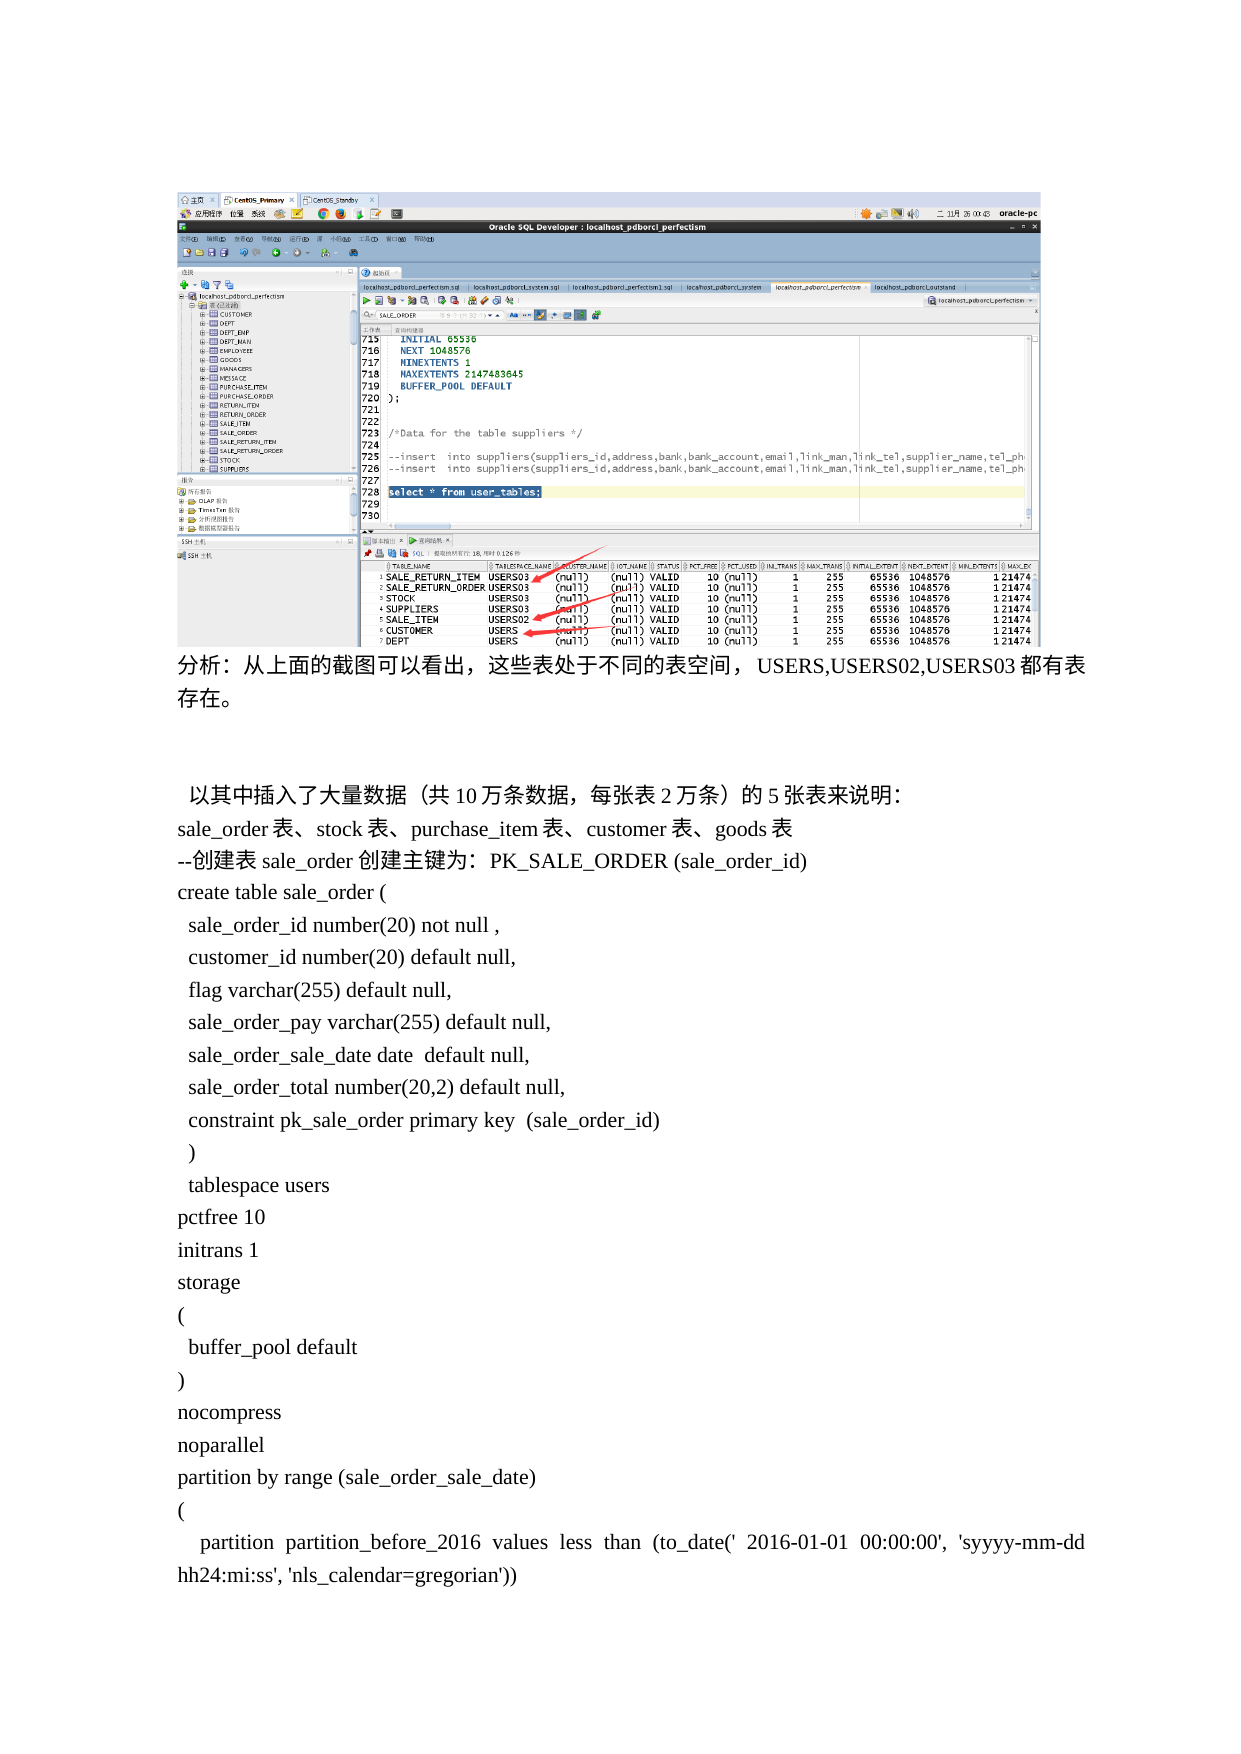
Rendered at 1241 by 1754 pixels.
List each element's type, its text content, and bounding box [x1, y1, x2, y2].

text partition by range (sale_order_sale_date) [177, 1460, 1087, 1493]
text storage [177, 1265, 1087, 1298]
text constraint pk_sale_order primary key (sale_order_id) [177, 1103, 1087, 1135]
text ) [177, 1363, 1087, 1395]
text sale_order表、stock表、purchase_item表、customer表、goods表 [177, 810, 1087, 843]
text 以其中插入了大量数据（共10万条数据，每张表2万条）的5张表来说明： [177, 778, 1087, 810]
text buffer_pool default [177, 1330, 1087, 1363]
text sale_order_sale_date date default null, [177, 1038, 1087, 1070]
text sale_order_pay varchar(255) default null, [177, 1005, 1087, 1038]
text customer_id number(20) default null, [177, 940, 1087, 973]
text create table sale_order ( [177, 875, 1087, 908]
picture [177, 192, 1041, 647]
text sale_order_id number(20) not null , [177, 908, 1087, 940]
text flag varchar(255) default null, [177, 973, 1087, 1005]
text noparallel [177, 1428, 1087, 1460]
text pctfree 10 [177, 1200, 1087, 1233]
text ) [177, 1135, 1087, 1168]
text sale_order_total number(20,2) default null, [177, 1070, 1087, 1103]
text ( [177, 1493, 1087, 1525]
text 分析：从上面的截图可以看出，这些表处于不同的表空间，USERS,USERS02,USERS03都有表存在。 [177, 648, 1087, 713]
text --创建表sale_order 创建主键为：PK_SALE_ORDER (sale_order_id) [177, 843, 1087, 875]
text tablespace users [177, 1168, 1087, 1200]
text ( [177, 1298, 1087, 1330]
text partition partition_before_2016 values less than (to_date(' 2016-01-01 00:00:00', 'syyyy-mm-dd hh24:mi:ss', 'nls_calendar=gregorian')) [177, 1525, 1087, 1590]
text nocompress [177, 1395, 1087, 1428]
text initrans 1 [177, 1233, 1087, 1265]
